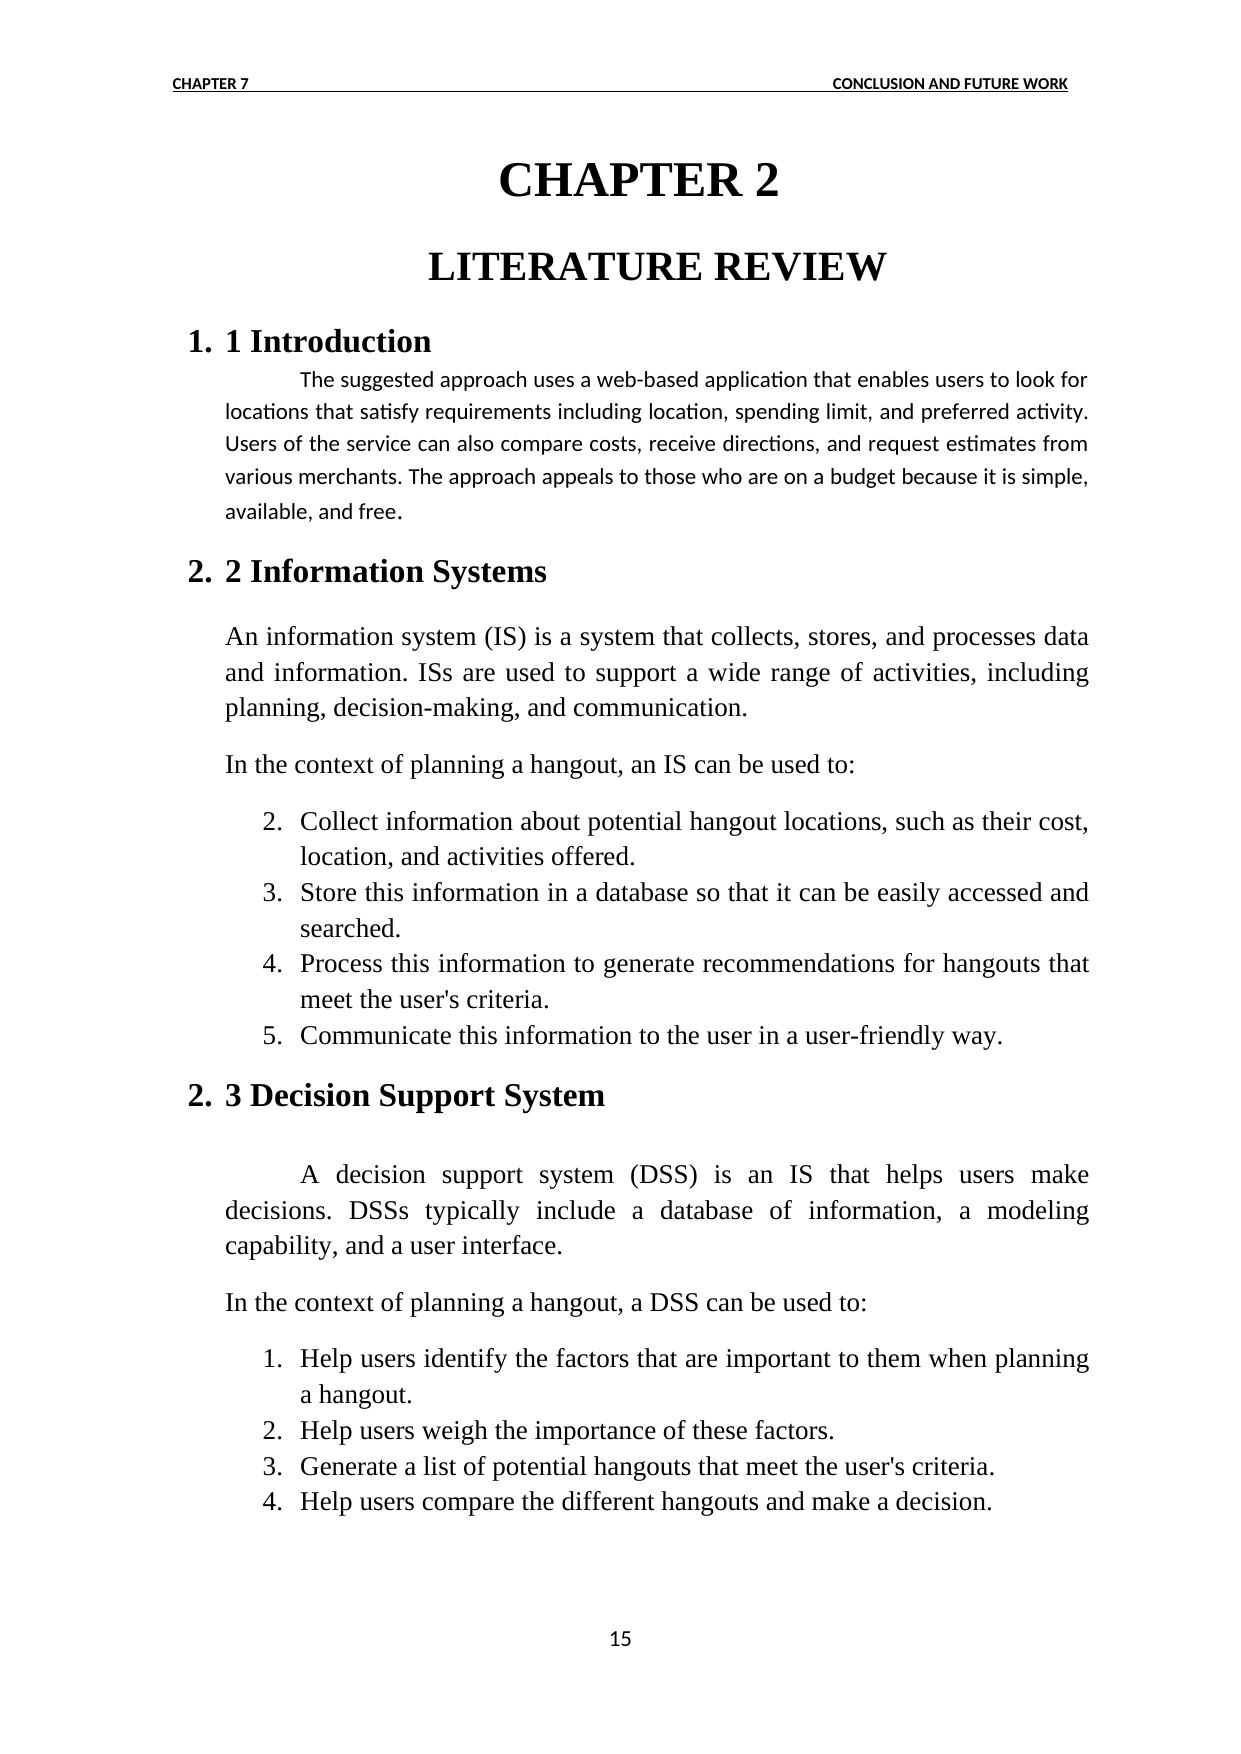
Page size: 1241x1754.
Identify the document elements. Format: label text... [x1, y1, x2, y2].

subtitle LITERATURE REVIEW [187, 241, 1090, 289]
subtitle 3 Decision Support System [187, 1076, 1090, 1114]
subtitle CHAPTER 2 [187, 150, 1090, 207]
list Collect information about potential hangout locations, such as their cost, location, and activities offered. [262, 804, 1090, 871]
list Generate a list of potential hangouts that meet the user's criteria. [262, 1450, 1090, 1481]
text A decision support system (DSS) is an IS that helps users make decisions. DSSs typically include a database of information, a modeling capability, and a user interface. [225, 1158, 1090, 1261]
list Communicate this information to the user in a user-friendly way. [262, 1019, 1090, 1050]
list Store this information in a database so that it can be easily accessed and searched. [262, 876, 1090, 943]
list Help users compare the different hangouts and make a decision. [262, 1486, 1090, 1517]
text An information system (IS) is a system that collects, stores, and processes data and information. ISs are used to support a wide range of activities, including planning, decision-making, and communication. [225, 620, 1090, 723]
text In the context of planning a hangout, an IS can be used to: [225, 748, 1090, 779]
list Help users weigh the importance of these factors. [262, 1414, 1090, 1445]
subtitle 1 Introduction [187, 321, 1090, 359]
list Process this information to generate recommendations for hangouts that meet the user's criteria. [262, 947, 1090, 1014]
text The suggested approach uses a web-based application that enables users to look for locations that satisfy requirements including location, spending limit, and preferred activity. Users of the service can also compare costs, receive directions, and request estimates from various merchants. The approach appeals to those who are on a budget because it is simple, available, and free. [225, 365, 1090, 526]
text In the context of planning a hangout, a DSS can be used to: [225, 1286, 1090, 1317]
list Help users identify the factors that are important to them when planning a hangout. [262, 1343, 1090, 1409]
subtitle 2 Information Systems [187, 551, 1090, 589]
